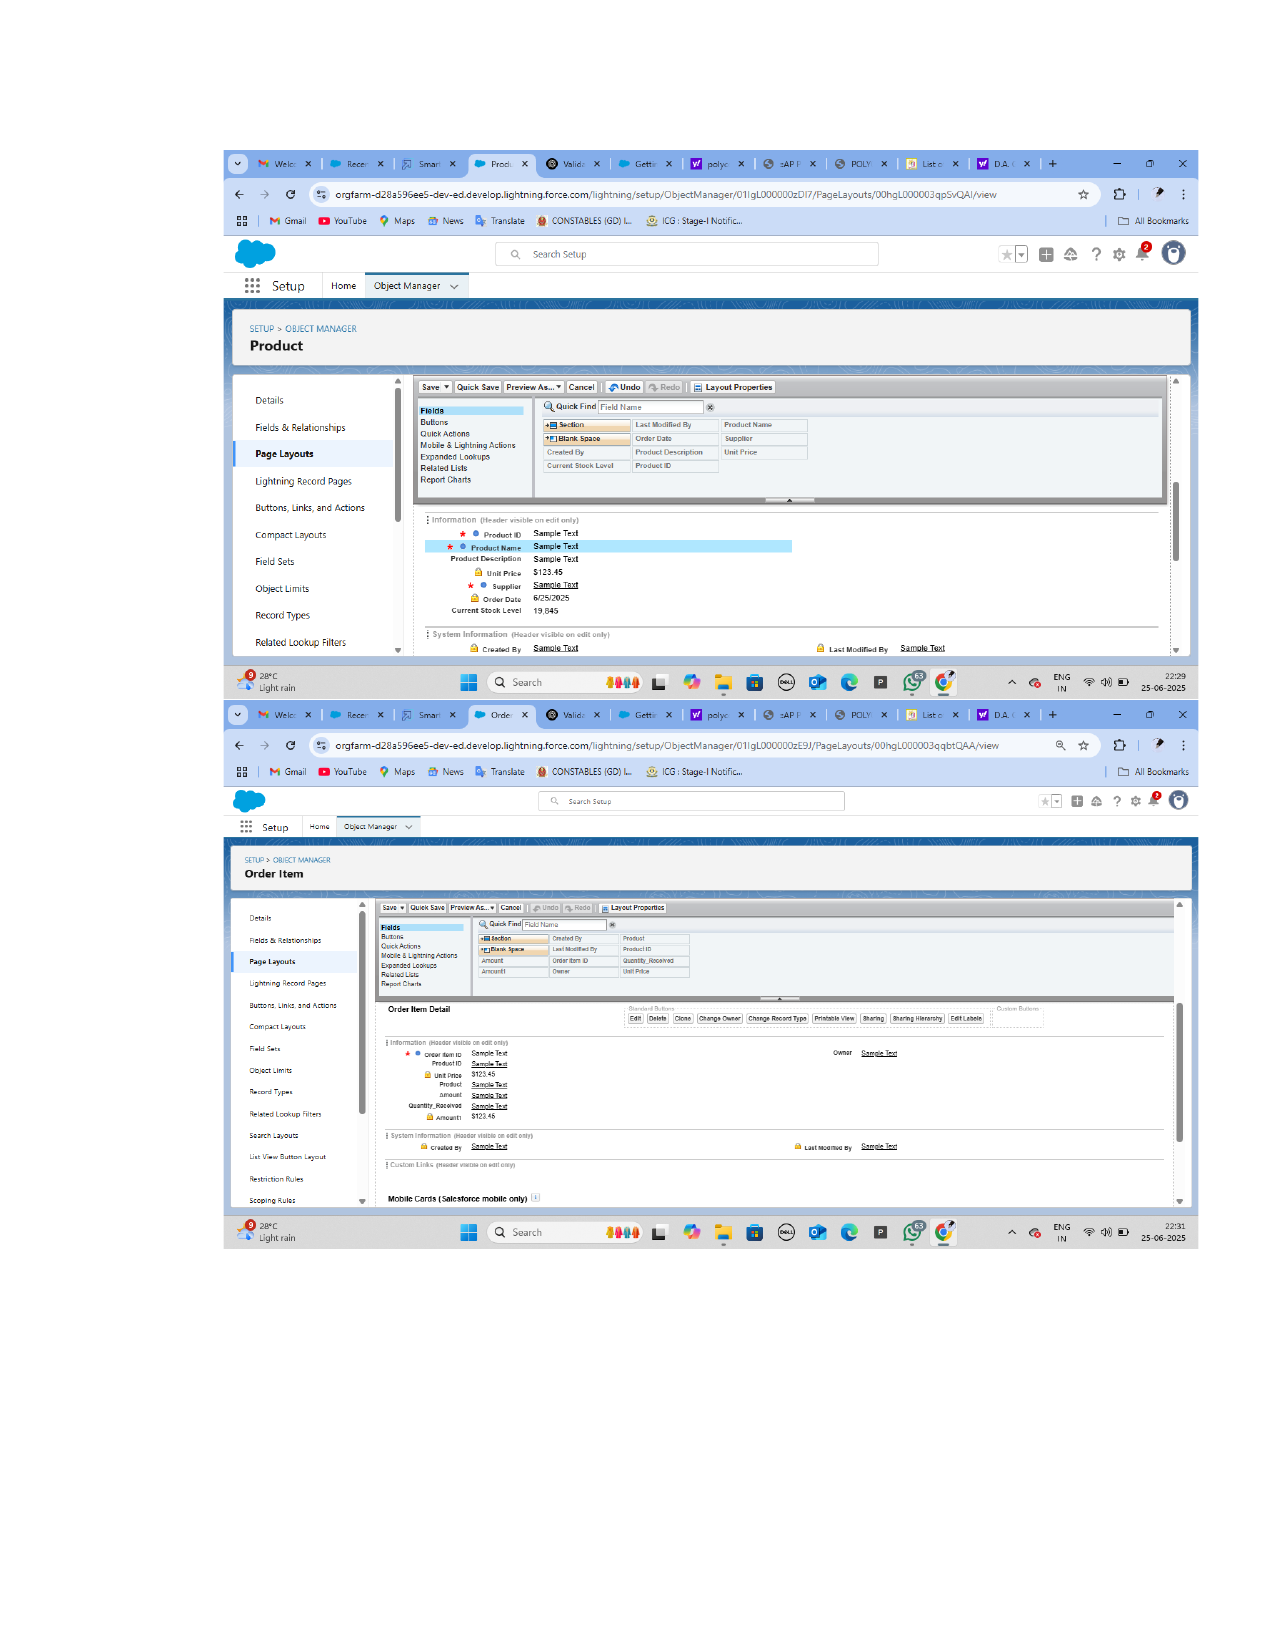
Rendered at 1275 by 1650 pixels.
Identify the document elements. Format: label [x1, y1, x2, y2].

picture [223, 700, 1199, 1249]
picture [223, 150, 1199, 699]
